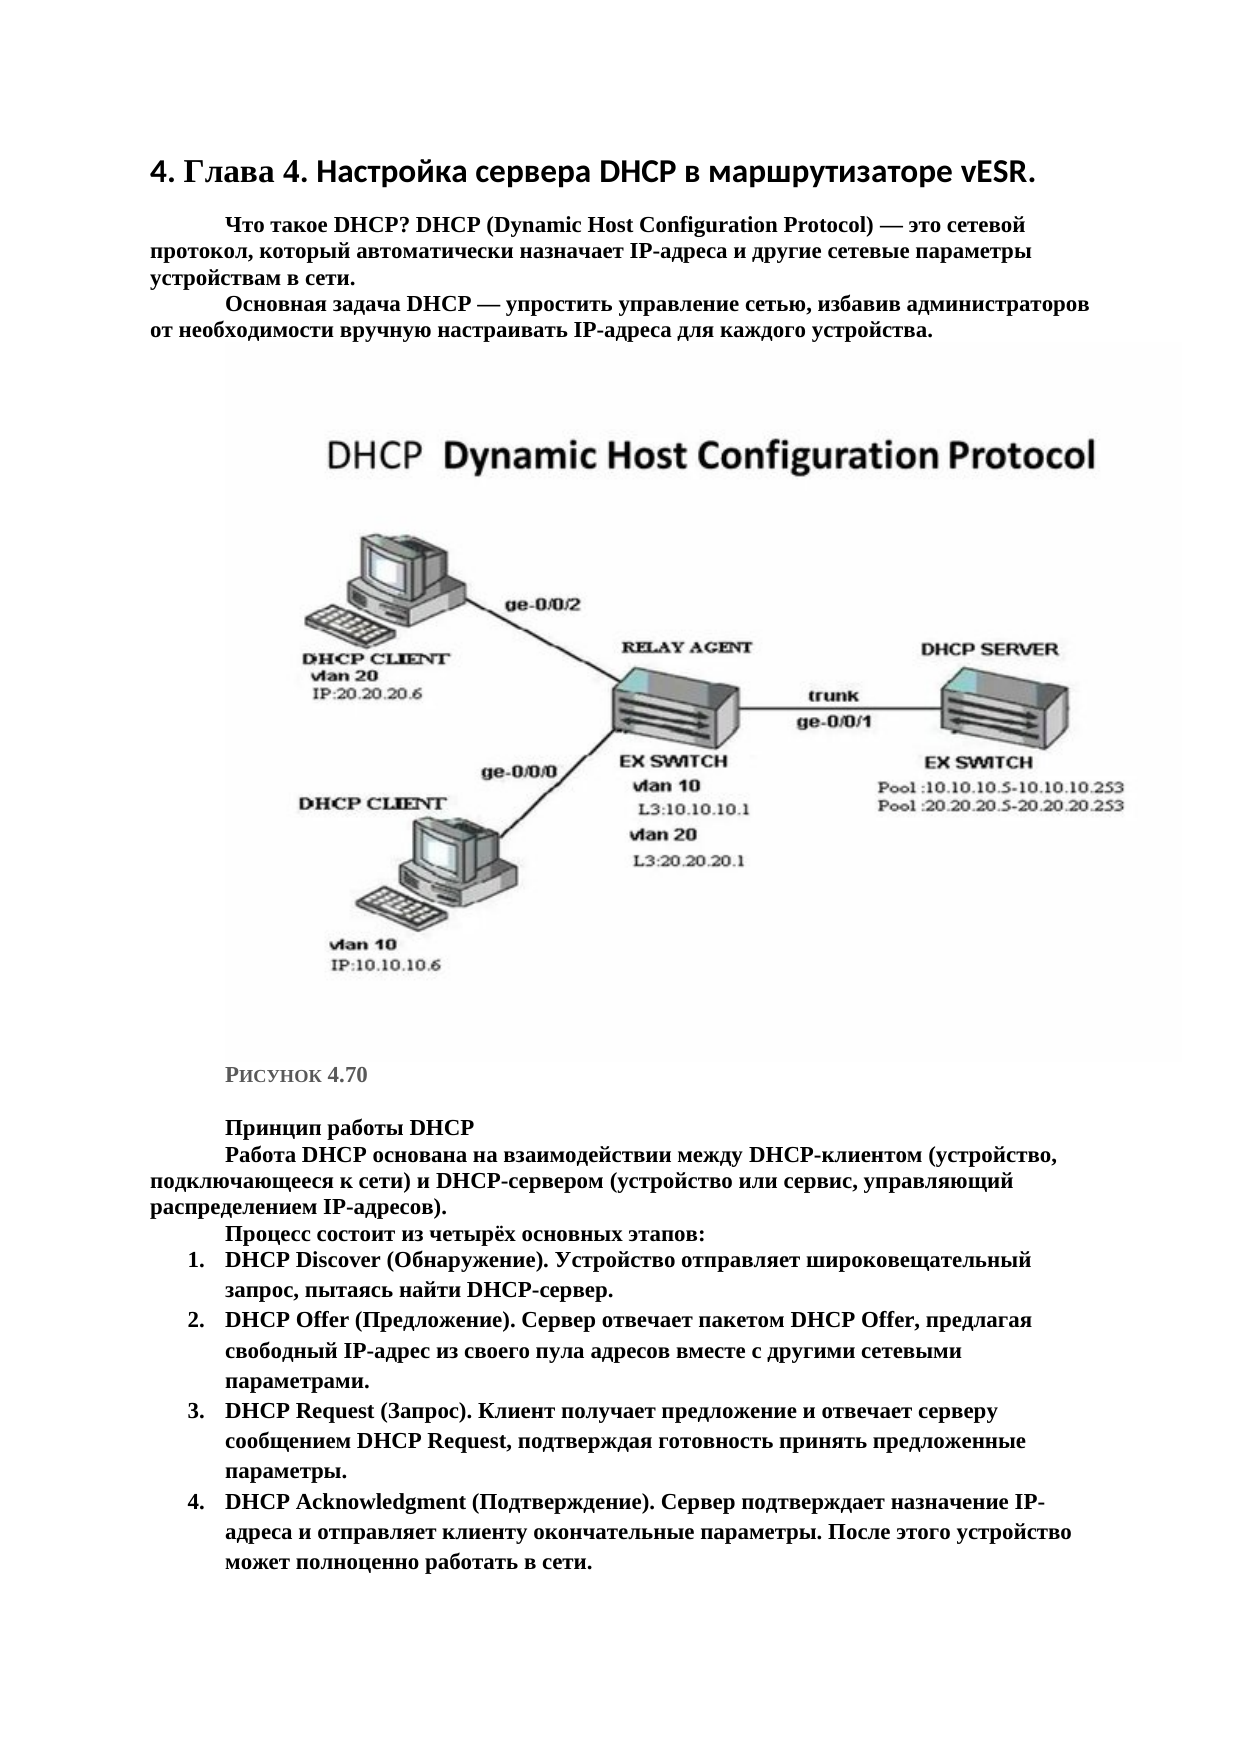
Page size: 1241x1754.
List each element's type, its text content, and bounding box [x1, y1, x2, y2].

list DHCP Acknowledgment (Подтверждение). Сервер подтверждает назначение IP-адреса и отправляет клиенту окончательные параметры. После этого устройство может полноценно работать в сети. [187, 1488, 1090, 1574]
text Что такое DHCP? DHCP (Dynamic Host Configuration Protocol) — это сетевой протокол, который автоматически назначает IP-адреса и другие сетевые параметры устройствам в сети. [150, 211, 1090, 290]
subtitle . Настройка сервера DHCP в маршрутизаторе vESR. [150, 150, 1090, 191]
list DHCP Offer (Предложение). Сервер отвечает пакетом DHCP Offer, предлагая свободный IP-адрес из своего пула адресов вместе с другими сетевыми параметрами. [187, 1306, 1090, 1393]
text Принцип работы DHCP [150, 1114, 1090, 1141]
list DHCP Discover (Обнаружение). Устройство отправляет широковещательный запрос, пытаясь найти DHCP-сервер. [187, 1246, 1090, 1303]
picture [225, 342, 1183, 1062]
text Основная задача DHCP — упростить управление сетью, избавив администраторов от необходимости вручную настраивать IP-адреса для каждого устройства. [150, 290, 1090, 343]
list DHCP Request (Запрос). Клиент получает предложение и отвечает серверу сообщением DHCP Request, подтверждая готовность принять предложенные параметры. [187, 1397, 1090, 1484]
text Работа DHCP основана на взаимодействии между DHCP-клиентом (устройство, подключающееся к сети) и DHCP-сервером (устройство или сервис, управляющий распределением IP-адресов). [150, 1141, 1090, 1220]
text Процесс состоит из четырёх основных этапов: [150, 1220, 1090, 1246]
